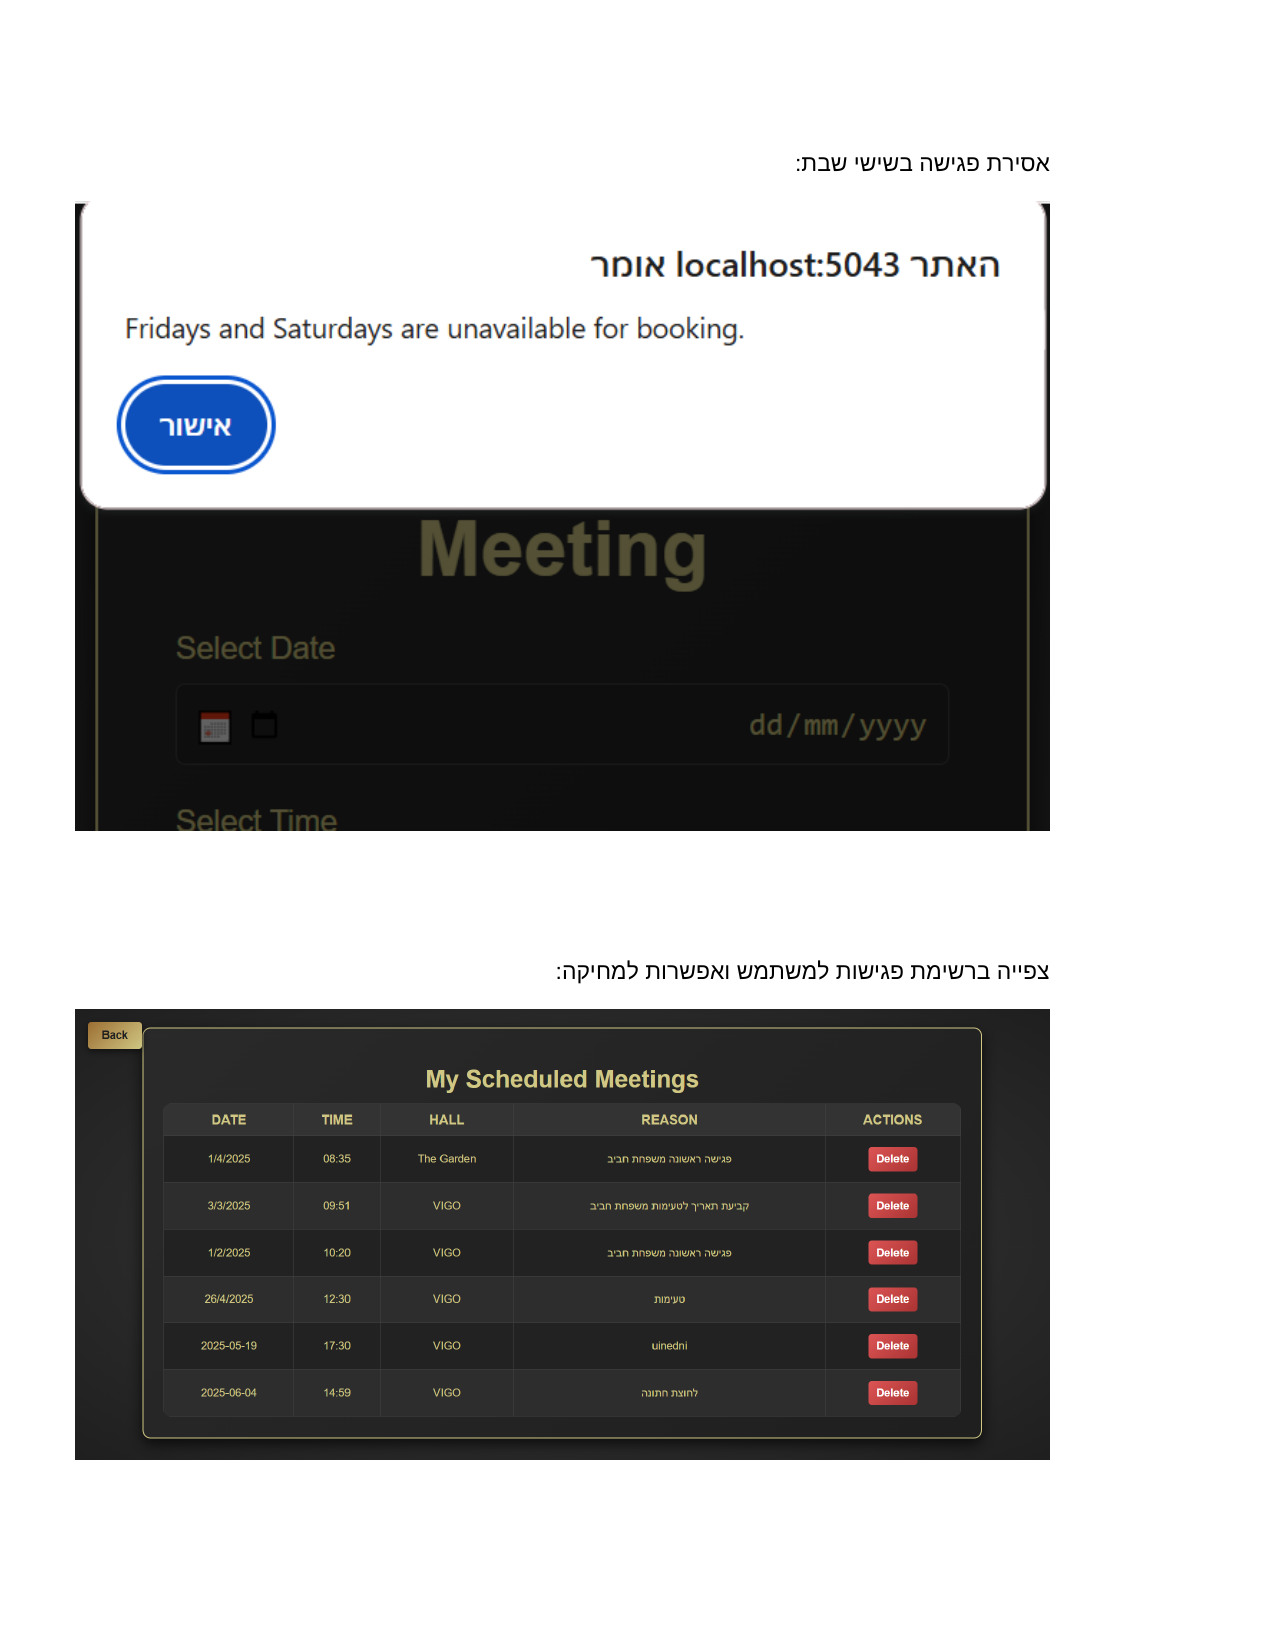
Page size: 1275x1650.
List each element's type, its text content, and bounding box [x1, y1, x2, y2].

text אסירת פגישה בשישי שבת: [150, 150, 1050, 176]
text צפייה ברשימת פגישות למשתמש ואפשרות למחיקה: [150, 958, 1050, 984]
picture [75, 201, 1050, 831]
picture [75, 1009, 1050, 1460]
